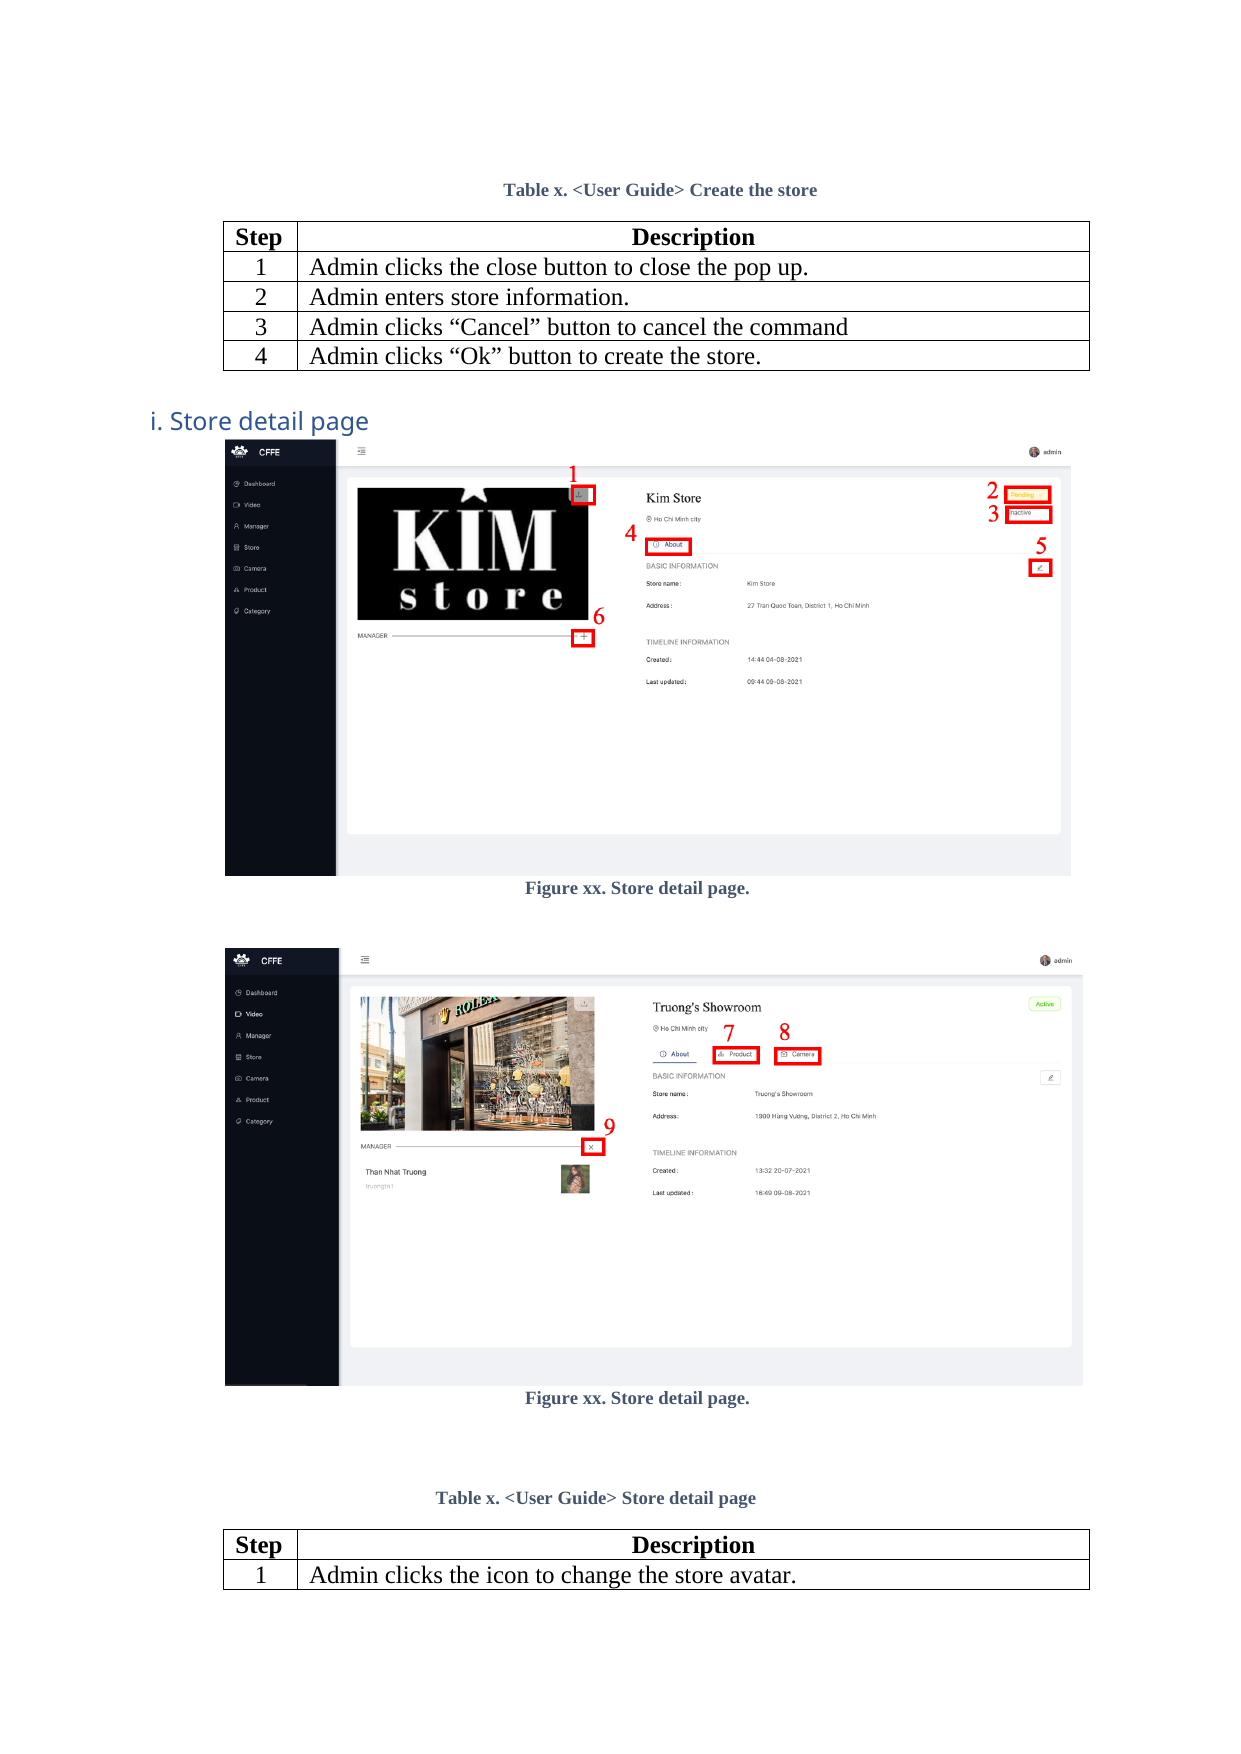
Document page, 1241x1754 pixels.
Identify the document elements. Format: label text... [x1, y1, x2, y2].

table_cell 1 [224, 1560, 297, 1589]
table_header Step [224, 1530, 297, 1559]
table_cell Admin clicks the icon to change the store avatar. [298, 1560, 1089, 1589]
table_cell 4 [224, 341, 297, 370]
subtitle i. Store detail page [150, 404, 1096, 438]
table_cell Admin clicks the close button to close the pop up. [298, 252, 1089, 281]
table_header Description [298, 1530, 1089, 1559]
picture [225, 948, 1084, 1387]
table_cell Admin enters store information. [298, 282, 1089, 311]
text Table x. <User Guide> Store detail page [150, 1487, 1096, 1508]
table_cell 1 [224, 252, 297, 281]
text Table x. <User Guide> Create the store [150, 179, 1096, 200]
table_cell 3 [224, 312, 297, 340]
table_header Step [224, 222, 297, 251]
table_header Description [298, 222, 1089, 251]
picture [225, 438, 1072, 877]
text Figure xx. Store detail page. [450, 1387, 1096, 1409]
text Figure xx. Store detail page. [450, 877, 1096, 898]
table_cell 2 [224, 282, 297, 311]
table_cell Admin clicks “Ok” button to create the store. [298, 341, 1089, 370]
table_cell Admin clicks “Cancel” button to cancel the command [298, 312, 1089, 340]
